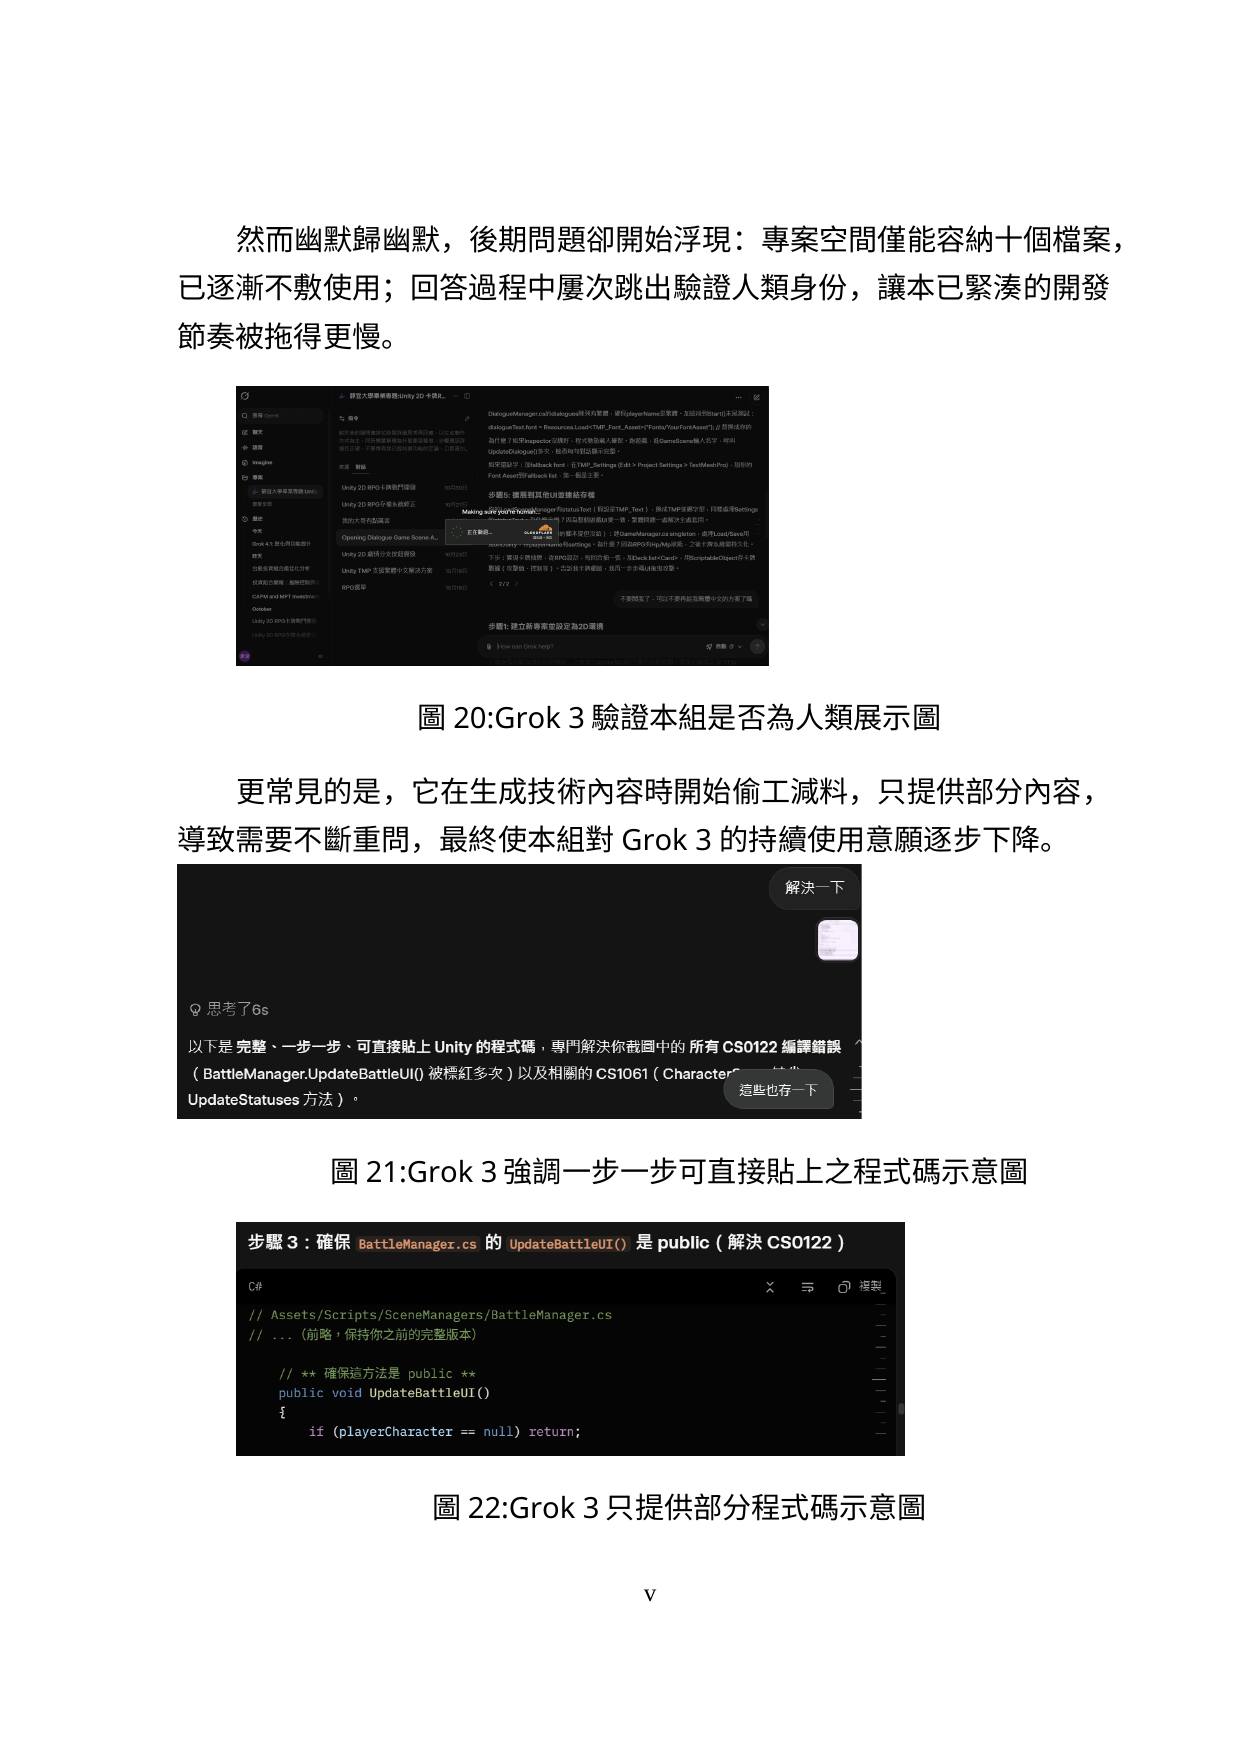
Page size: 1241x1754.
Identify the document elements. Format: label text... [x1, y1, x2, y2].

picture [177, 864, 862, 1119]
text 圖 20:Grok 3驗證本組是否為人類展示圖 [177, 694, 1122, 737]
text 然而幽默歸幽默，後期問題卻開始浮現：專案空間僅能容納十個檔案，已逐漸不敷使用；回答過程中屢次跳出驗證人類身份，讓本已緊湊的開發節奏被拖得更慢。 [177, 216, 1122, 355]
text 圖 22:Grok 3只提供部分程式碼示意圖 [177, 1485, 1122, 1527]
picture [236, 386, 769, 666]
text 圖 21:Grok 3強調一步一步可直接貼上之程式碼示意圖 [177, 1148, 1122, 1191]
picture [236, 1222, 905, 1456]
